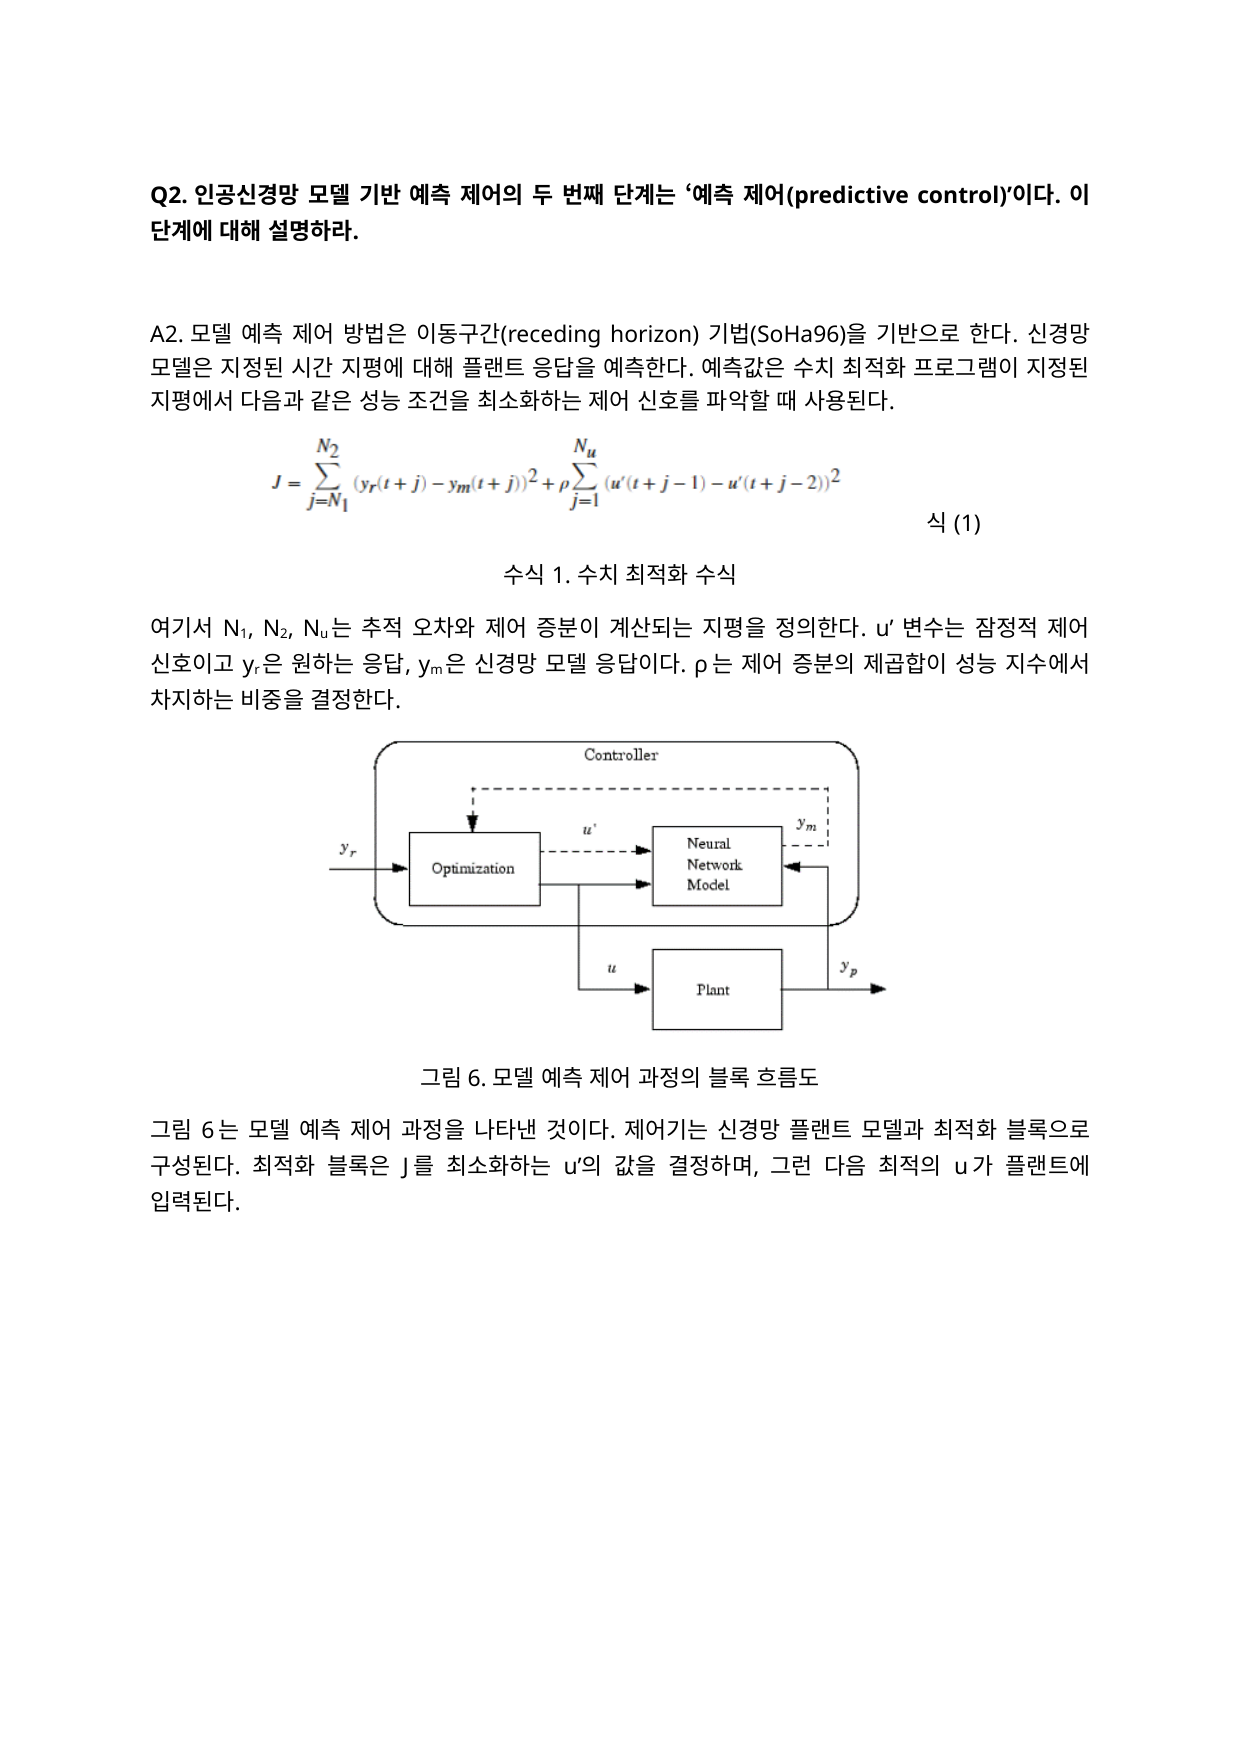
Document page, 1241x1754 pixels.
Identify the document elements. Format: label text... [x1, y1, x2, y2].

subtitle 인공신경망 모델 기반 예측 제어의 두 번째 단계는 ‘예측 제어(predictive control)’이다. 이 단계에 대해 설명하라. [150, 177, 1090, 246]
picture [259, 432, 869, 531]
text 그림6. 모델 예측 제어 과정의 블록 흐름도 [150, 1059, 1090, 1093]
text 여기서 N1, N2, Nu는 추적 오차와 제어 증분이 계산되는 지평을 정의한다. u’ 변수는 잠정적 제어 신호이고 yr은 원하는 응답, ym은 신경망 모델 응답이다. ρ는 제어 증분의 제곱합이 성능 지수에서 차지하는 비중을 결정한다. [150, 609, 1090, 715]
list 모델 예측 제어 방법은 이동구간(receding horizon) 기법(SoHa96)을 기반으로 한다. 신경망 모델은 지정된 시간 지평에 대해 플랜트 응답을 예측한다. 예측값은 수치 최적화 프로그램이 지정된 지평에서 다음과 같은 성능 조건을 최소화하는 제어 신호를 파악할 때 사용된다. [150, 316, 1090, 416]
picture [321, 734, 919, 1041]
text 그림 6는 모델 예측 제어 과정을 나타낸 것이다. 제어기는 신경망 플랜트 모델과 최적화 블록으로 구성된다. 최적화 블록은 J를 최소화하는 u’의 값을 결정하며, 그런 다음 최적의 u가 플랜트에 입력된다. [150, 1112, 1090, 1217]
text 수식 1. 수치 최적화 수식 [150, 557, 1090, 590]
